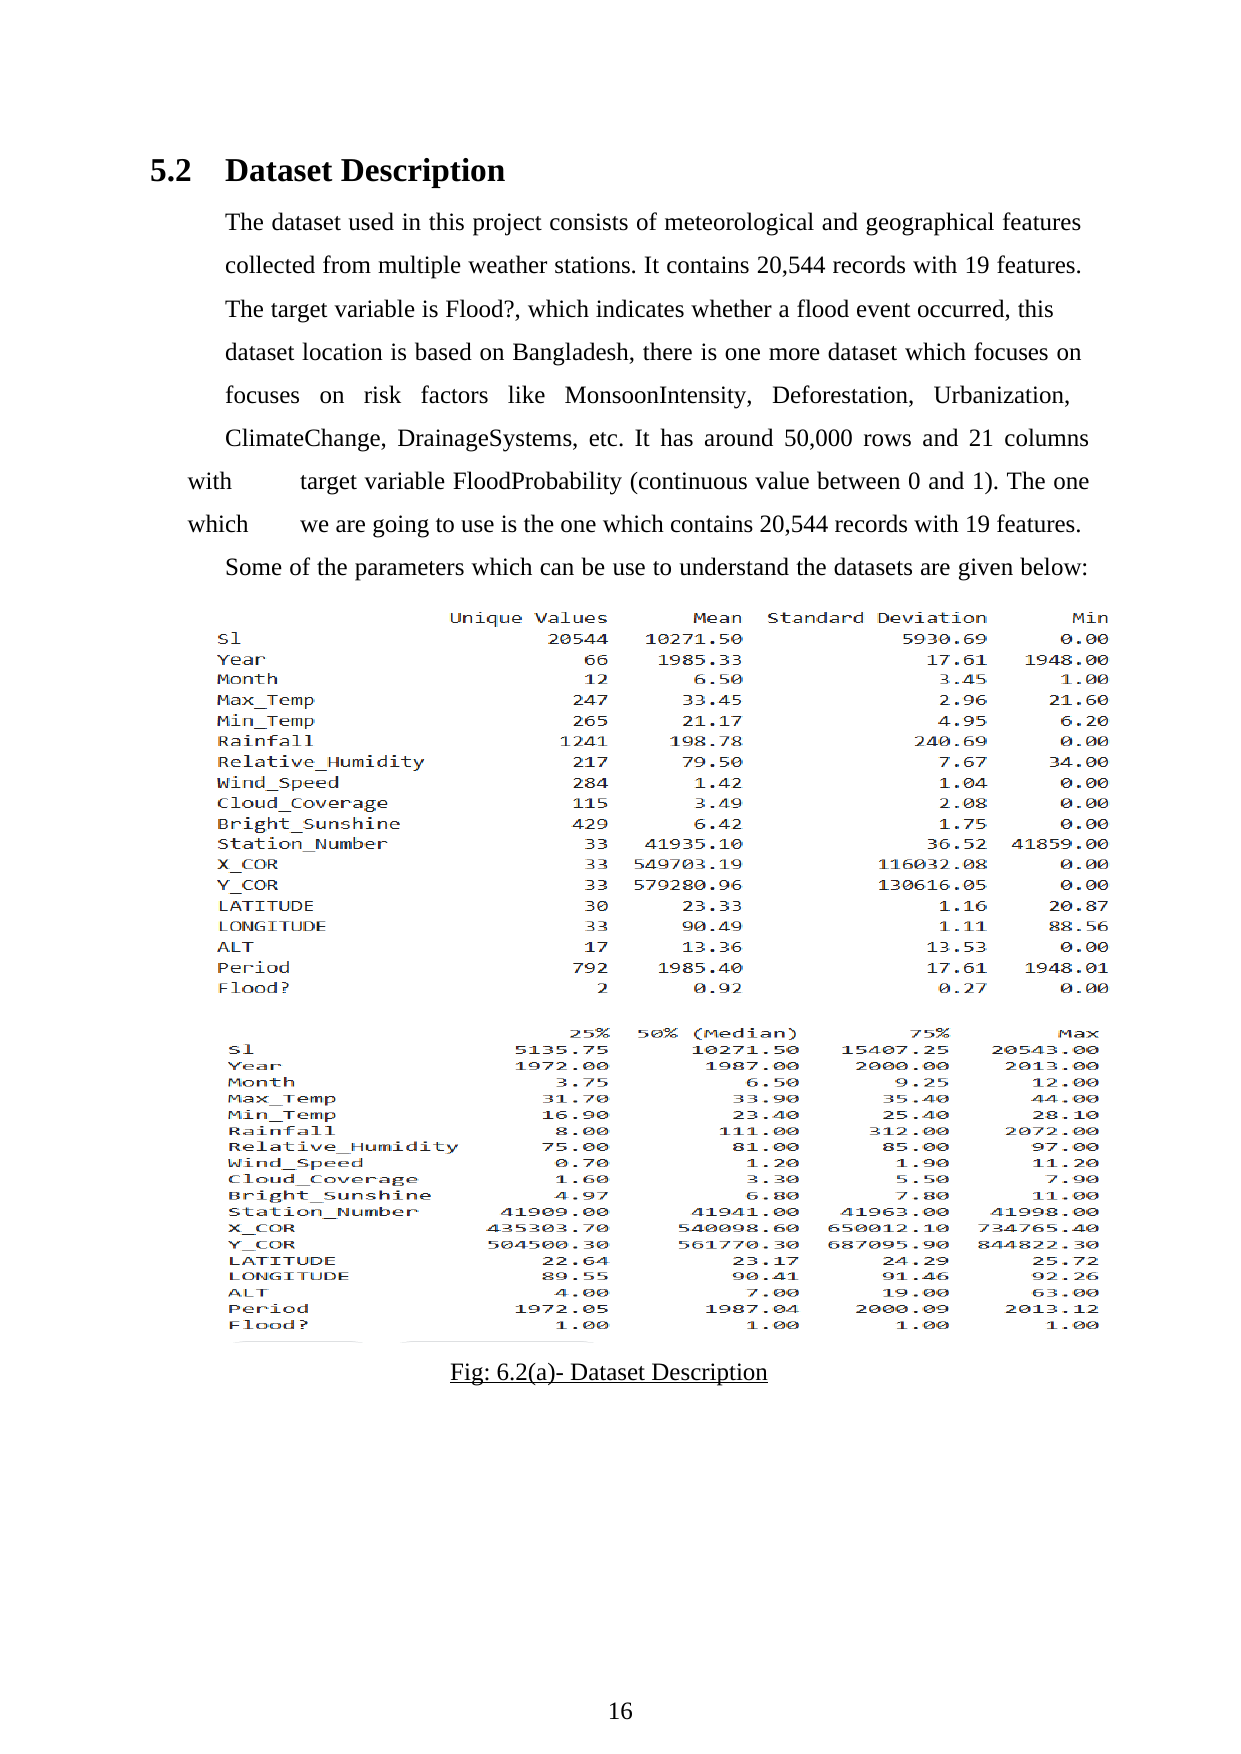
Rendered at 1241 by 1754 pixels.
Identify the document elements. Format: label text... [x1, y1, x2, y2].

picture [187, 595, 1128, 1010]
picture [187, 1023, 1128, 1343]
text Fig: 6.2(a)- Dataset Description [187, 1357, 1090, 1386]
list Dataset Description [150, 150, 1090, 188]
text Some of the parameters which can be use to understand the datasets are given below: [187, 552, 1090, 595]
text The dataset used in this project consists of meteorological and geographical features collected from multiple weather stations. It contains 20,544 records with 19 features. The target variable is Flood?, which indicates whether a flood event occurred, this dataset location is based on Bangladesh, there is one more dataset which focuses on focuses on risk factors like MonsoonIntensity, Deforestation, Urbanization, ClimateChange, DrainageSystems, etc. It has around 50,000 rows and 21 columns with target variable FloodProbability (continuous value between 0 and 1). The one which we are going to use is the one which contains 20,544 records with 19 features. [187, 207, 1090, 538]
